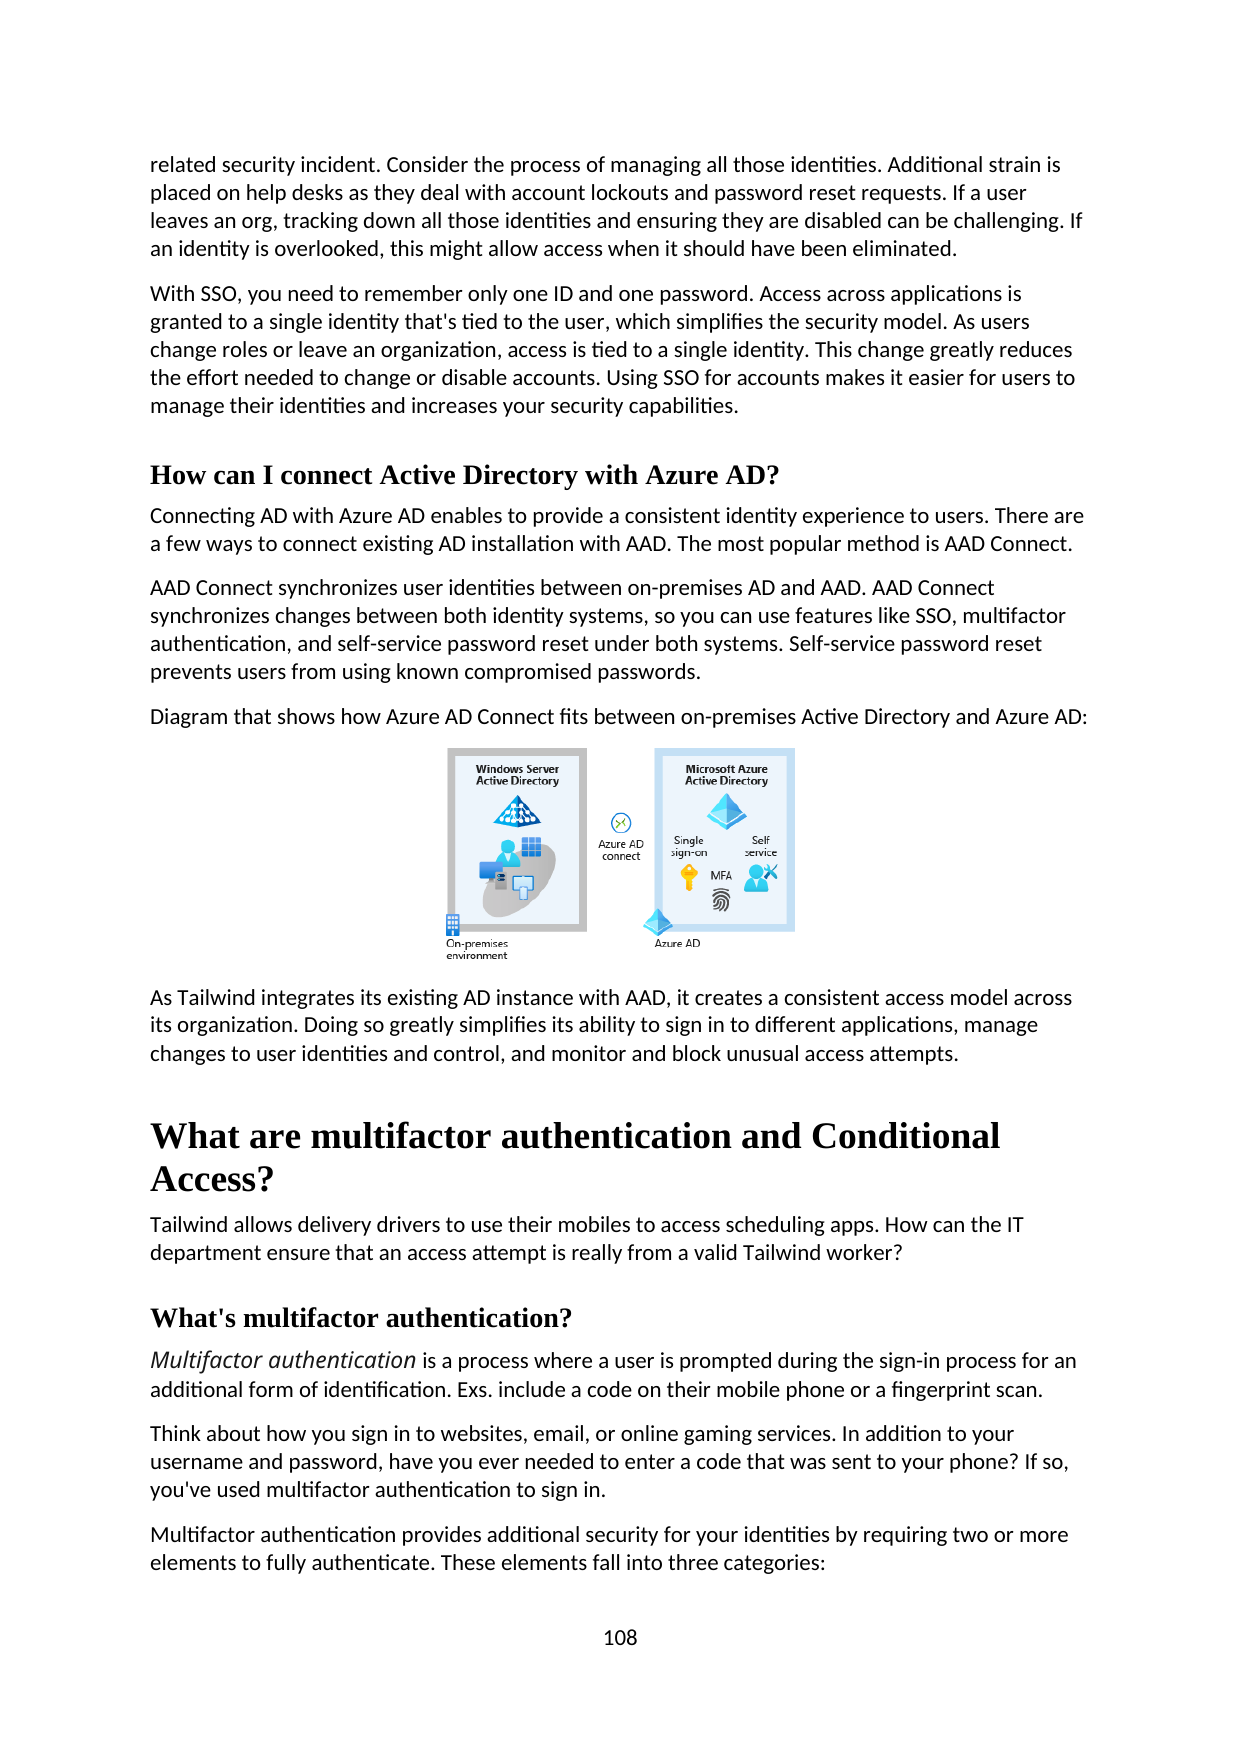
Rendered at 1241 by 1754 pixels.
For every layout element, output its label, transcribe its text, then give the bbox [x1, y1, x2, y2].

picture [444, 746, 796, 966]
text AAD Connect synchronizes user identities between on-premises AD and AAD. AAD Connect synchronizes changes between both identity systems, so you can use features like SSO, multifactor authentication, and self-service password reset under both systems. Self-service password reset prevents users from using known compromised passwords. [150, 573, 1090, 686]
text Multifactor authentication provides additional security for your identities by requiring two or more elements to fully authenticate. These elements fall into three categories: [150, 1520, 1090, 1576]
text As Tailwind integrates its existing AD instance with AAD, it creates a consistent access model across its organization. Doing so greatly simplifies its ability to sign in to different applications, manage changes to user identities and control, and monitor and block unusual access attempts. [150, 983, 1090, 1067]
text With SSO, you need to remember only one ID and one password. Access across applications is granted to a single identity that's tied to the user, which simplifies the security model. As users change roles or leave an organization, access is tied to a single identity. This change greatly reduces the effort needed to change or disable accounts. Using SSO for accounts makes it easier for users to manage their identities and increases your security capabilities. [150, 279, 1090, 419]
text Multifactor authentication is a process where a user is prompted during the sign-in process for an additional form of identification. Exs. include a code on their mobile phone or a fingerprint scan. [150, 1343, 1090, 1403]
subtitle How can I connect Active Directory with Azure AD? [150, 458, 1090, 490]
subtitle What are multifactor authentication and Conditional Access? [150, 1114, 1090, 1200]
text Think about how you sign in to websites, email, or online gaming services. In addition to your username and password, have you ever needed to enter a code that was sent to your phone? If so, you've used multifactor authentication to sign in. [150, 1419, 1090, 1503]
text Connecting AD with Azure AD enables to provide a consistent identity experience to users. There are a few ways to connect existing AD installation with AAD. The most popular method is AAD Connect. [150, 501, 1090, 557]
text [150, 150, 1090, 262]
text Diagram that shows how Azure AD Connect fits between on-premises Active Directory and Azure AD: [150, 702, 1090, 730]
subtitle What's multifactor authentication? [150, 1301, 1090, 1333]
text Tailwind allows delivery drivers to use their mobiles to access scheduling apps. How can the IT department ensure that an access attempt is really from a valid Tailwind worker? [150, 1210, 1090, 1266]
